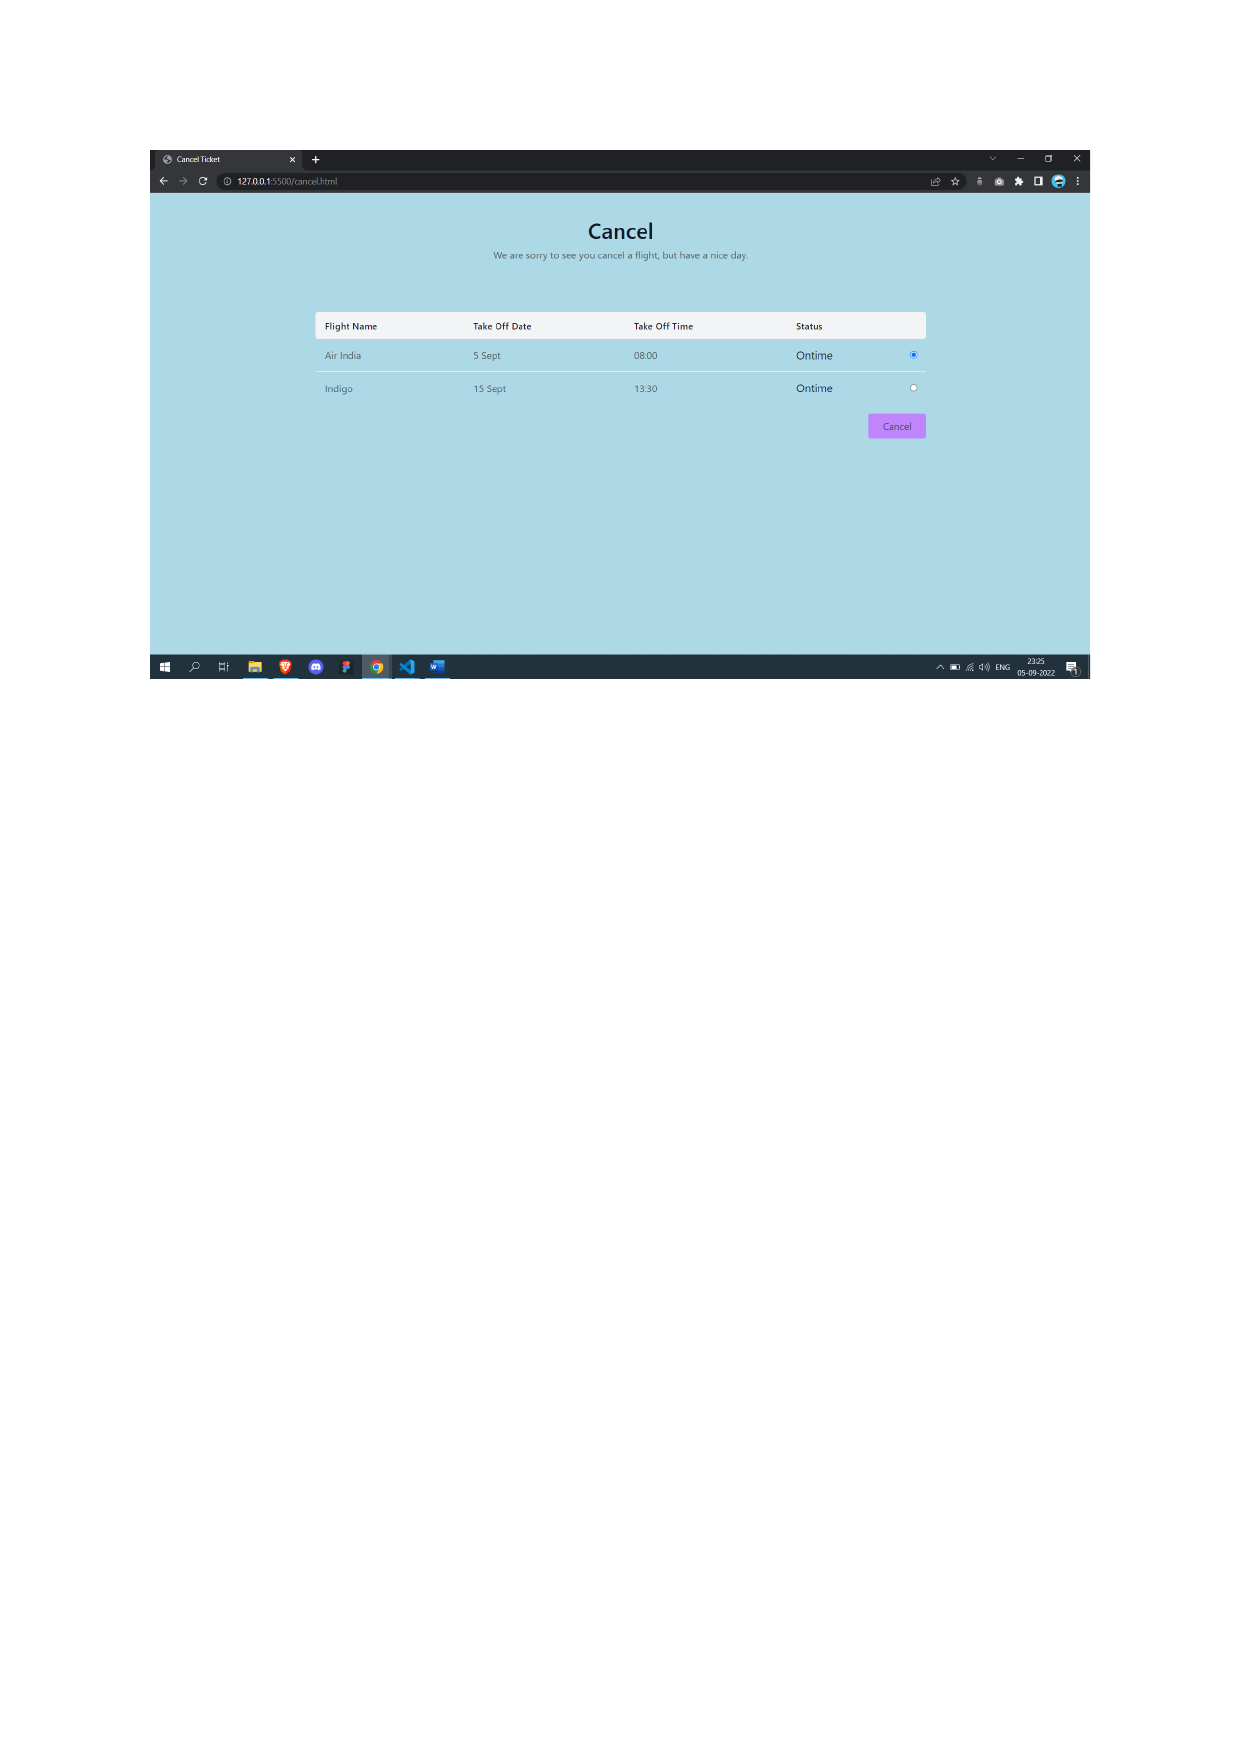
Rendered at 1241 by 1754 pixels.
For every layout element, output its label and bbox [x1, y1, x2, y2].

picture [150, 150, 1091, 679]
